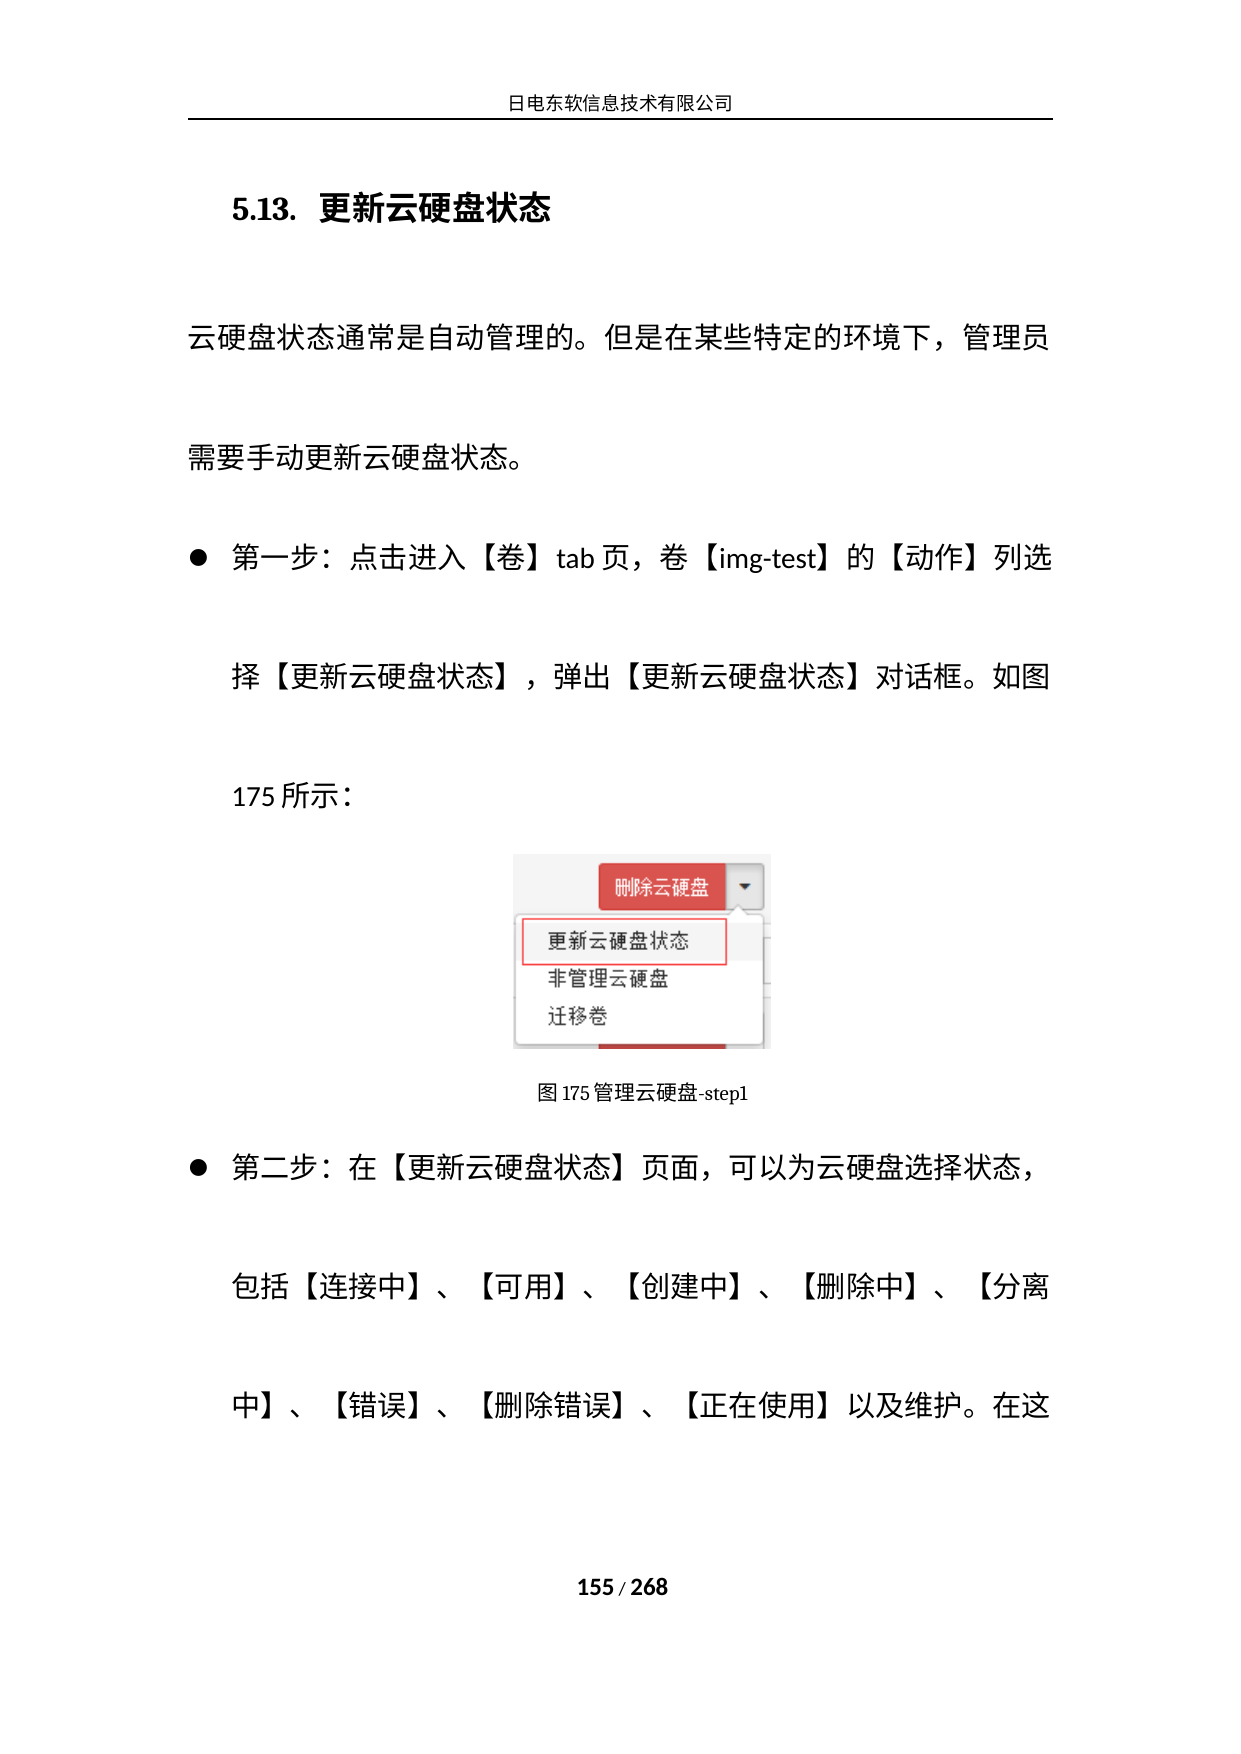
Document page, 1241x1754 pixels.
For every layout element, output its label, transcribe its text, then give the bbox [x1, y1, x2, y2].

text 图 175管理云硬盘-step1 [231, 1071, 1053, 1111]
list 第一步：点击进入【卷】tab页，卷【img-test】的【动作】列选择【更新云硬盘状态】，弹出【更新云硬盘状态】对话框。如图175所示： [187, 516, 1053, 834]
subtitle 更新云硬盘状态 [232, 166, 1053, 245]
picture [513, 854, 771, 1049]
text 云硬盘状态通常是自动管理的。但是在某些特定的环境下，管理员需要手动更新云硬盘状态。 [187, 297, 1053, 495]
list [187, 1126, 1053, 1443]
